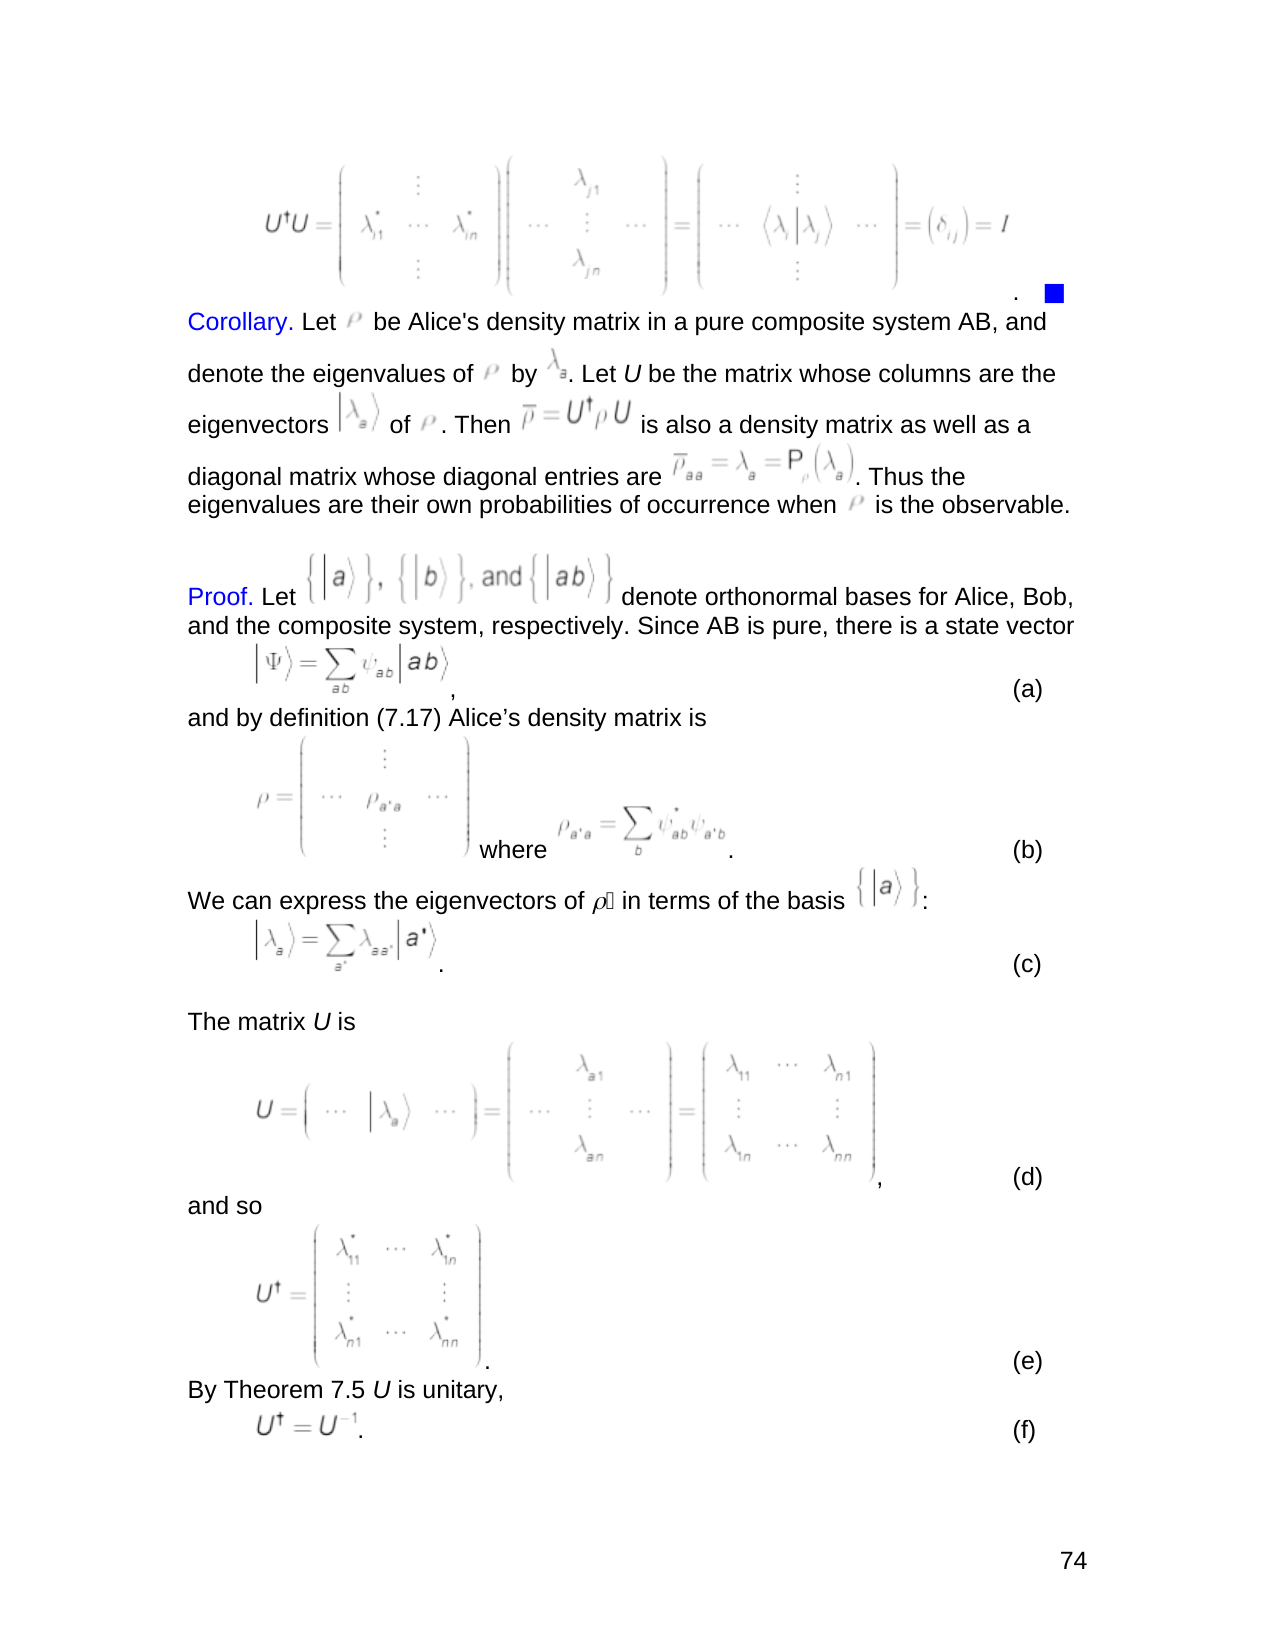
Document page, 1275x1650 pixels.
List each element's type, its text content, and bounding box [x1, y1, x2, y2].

text . (e) [187, 1220, 1087, 1375]
text and so [187, 1191, 1087, 1220]
text Corollary. Let be Alice's density matrix in a pure composite system AB, and denote the eigenvalues of by . Let U be the matrix whose columns are the eigenvectors of . Then is also a density matrix as well as a diagonal matrix whose diagonal entries are . Thus the eigenvalues are their own probabilities of occurrence when is the observable. [187, 307, 1087, 519]
text . (f) [187, 1404, 1087, 1444]
text where . (b) [187, 731, 1087, 864]
text By Theorem 7.5 U is unitary, [187, 1375, 1087, 1404]
text We can express the eigenvectors of  in terms of the basis : [187, 864, 1087, 915]
text . (c) [187, 915, 1087, 978]
text and by definition (7.17) Alice’s density matrix is [187, 703, 1087, 731]
text , (a) [187, 640, 1087, 703]
text . ■ [187, 150, 1087, 307]
text , (d) [187, 1036, 1087, 1191]
text Proof. Let denote orthonormal bases for Alice, Bob, and the composite system, respectively. Since AB is pure, there is a state vector [187, 548, 1087, 640]
text The matrix U is [187, 1007, 1087, 1036]
